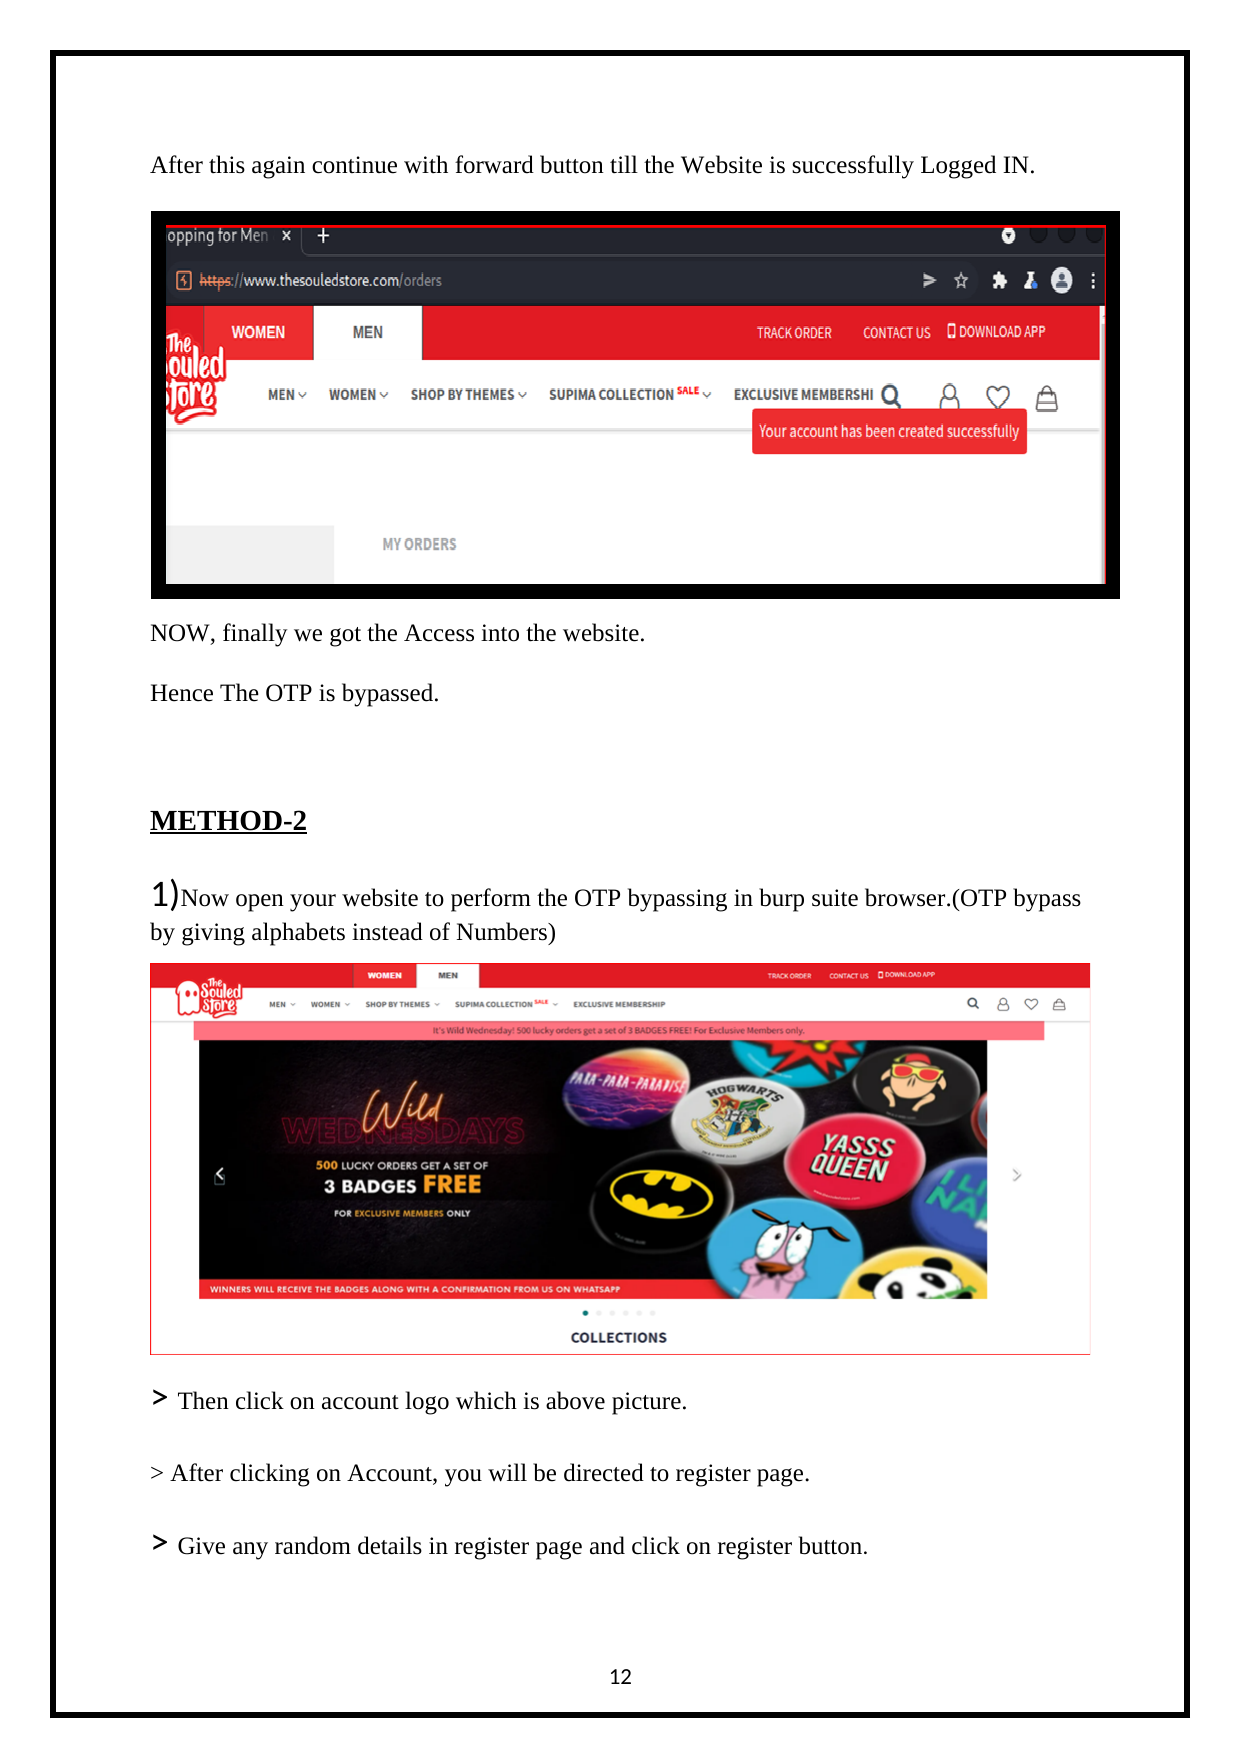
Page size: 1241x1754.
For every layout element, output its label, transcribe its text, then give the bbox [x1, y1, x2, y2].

picture [150, 963, 1091, 1355]
text After this again continue with forward button till the Website is successfully Logged IN. [150, 150, 1090, 179]
text 1)Now open your website to perform the OTP bypassing in burp suite browser.(OTP bypass by giving alphabets instead of Numbers) [150, 870, 1090, 946]
picture [166, 225, 1106, 584]
text > After clicking on Account, you will be directed to register page. [150, 1458, 1090, 1487]
text > Give any random details in register page and click on register button. [150, 1518, 1090, 1564]
text Hence The OTP is bypassed. [150, 678, 1090, 707]
text METHOD-2 [150, 803, 1090, 836]
text > Then click on account logo which is above picture. [150, 1373, 1090, 1419]
text NOW, finally we got the Access into the website. [150, 618, 1090, 647]
